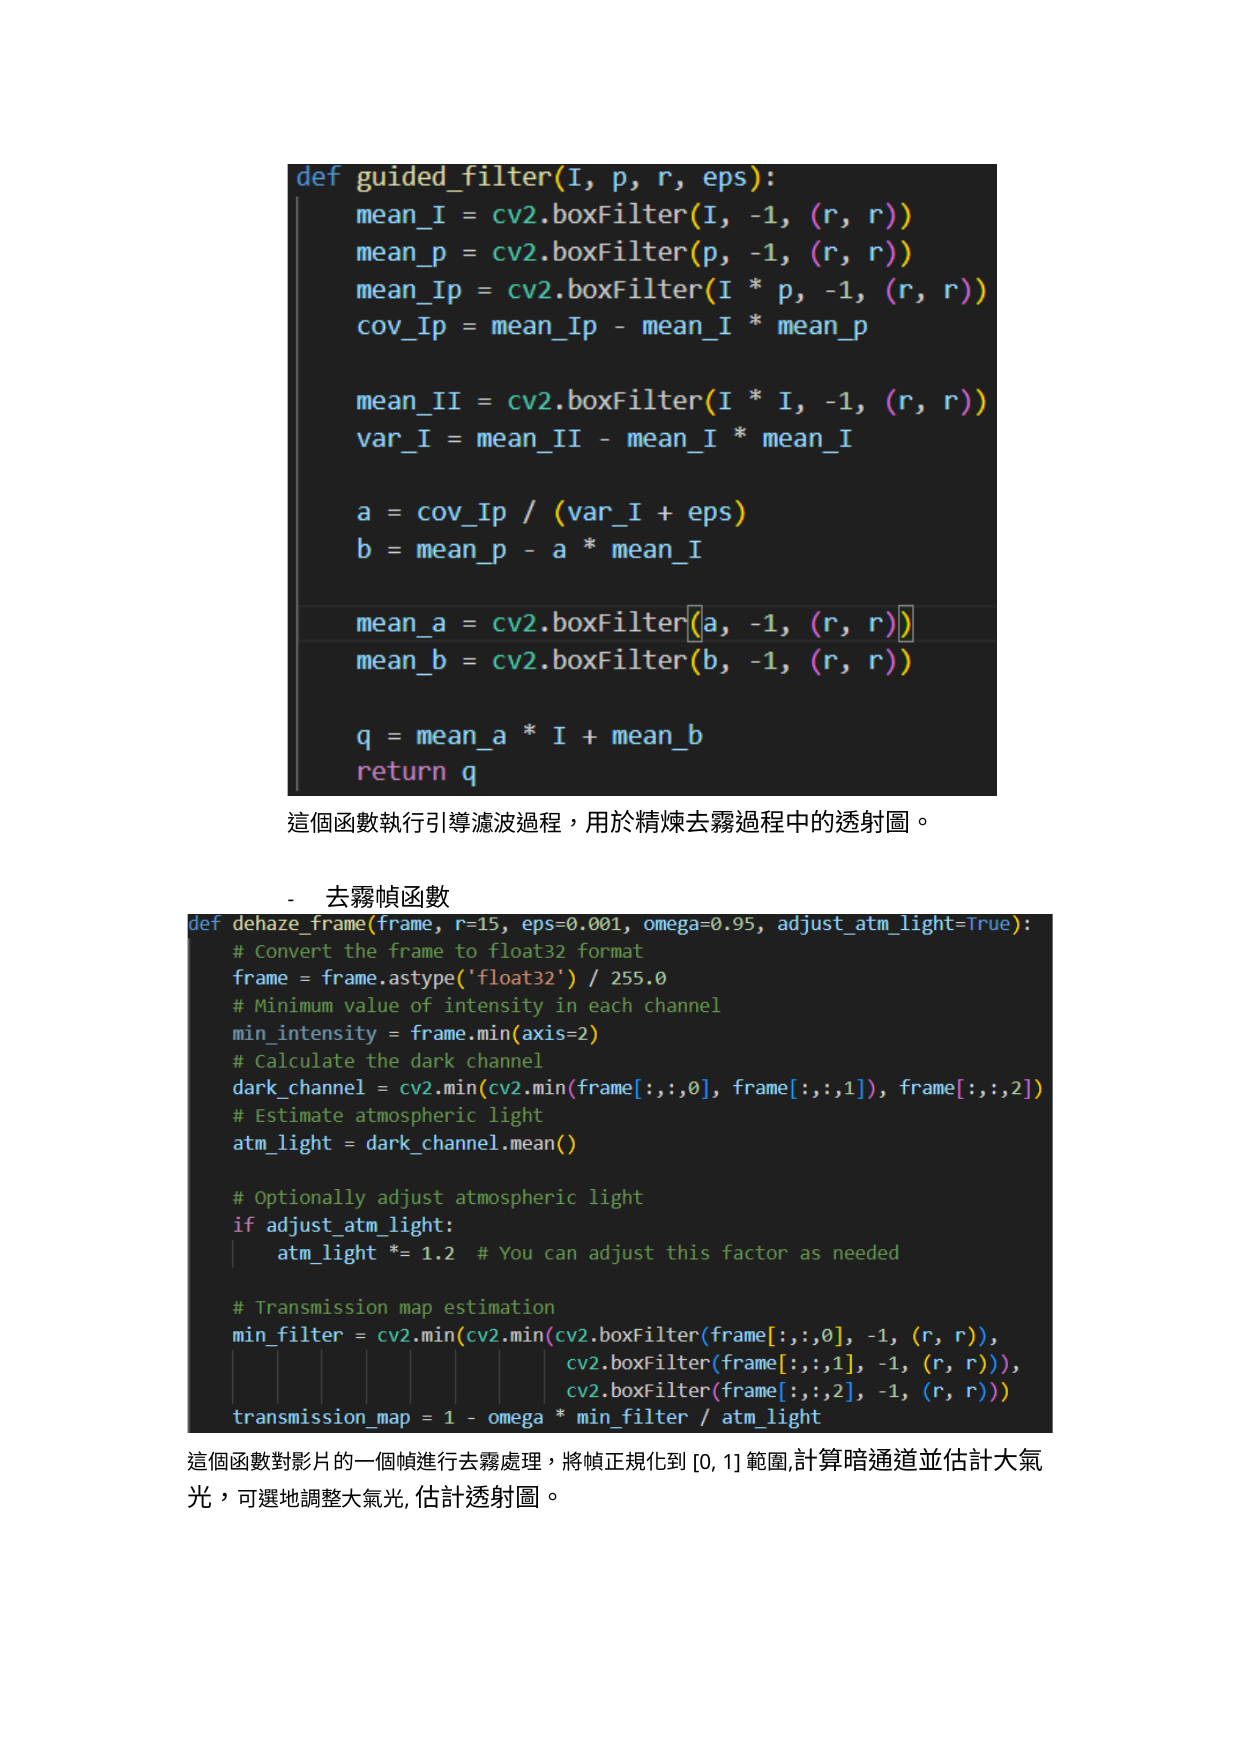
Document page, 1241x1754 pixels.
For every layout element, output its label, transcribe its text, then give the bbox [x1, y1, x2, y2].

list 去霧幀函數 [287, 877, 1053, 914]
picture [187, 914, 1053, 1433]
list 這個函數執行引導濾波過程，用於精煉去霧過程中的透射圖。 [287, 802, 1053, 839]
picture [287, 164, 997, 796]
text 這個函數對影片的一個幀進行去霧處理，將幀正規化到 [0, 1] 範圍,計算暗通道並估計大氣光，可選地調整大氣光, 估計透射圖。 [187, 1439, 1053, 1514]
